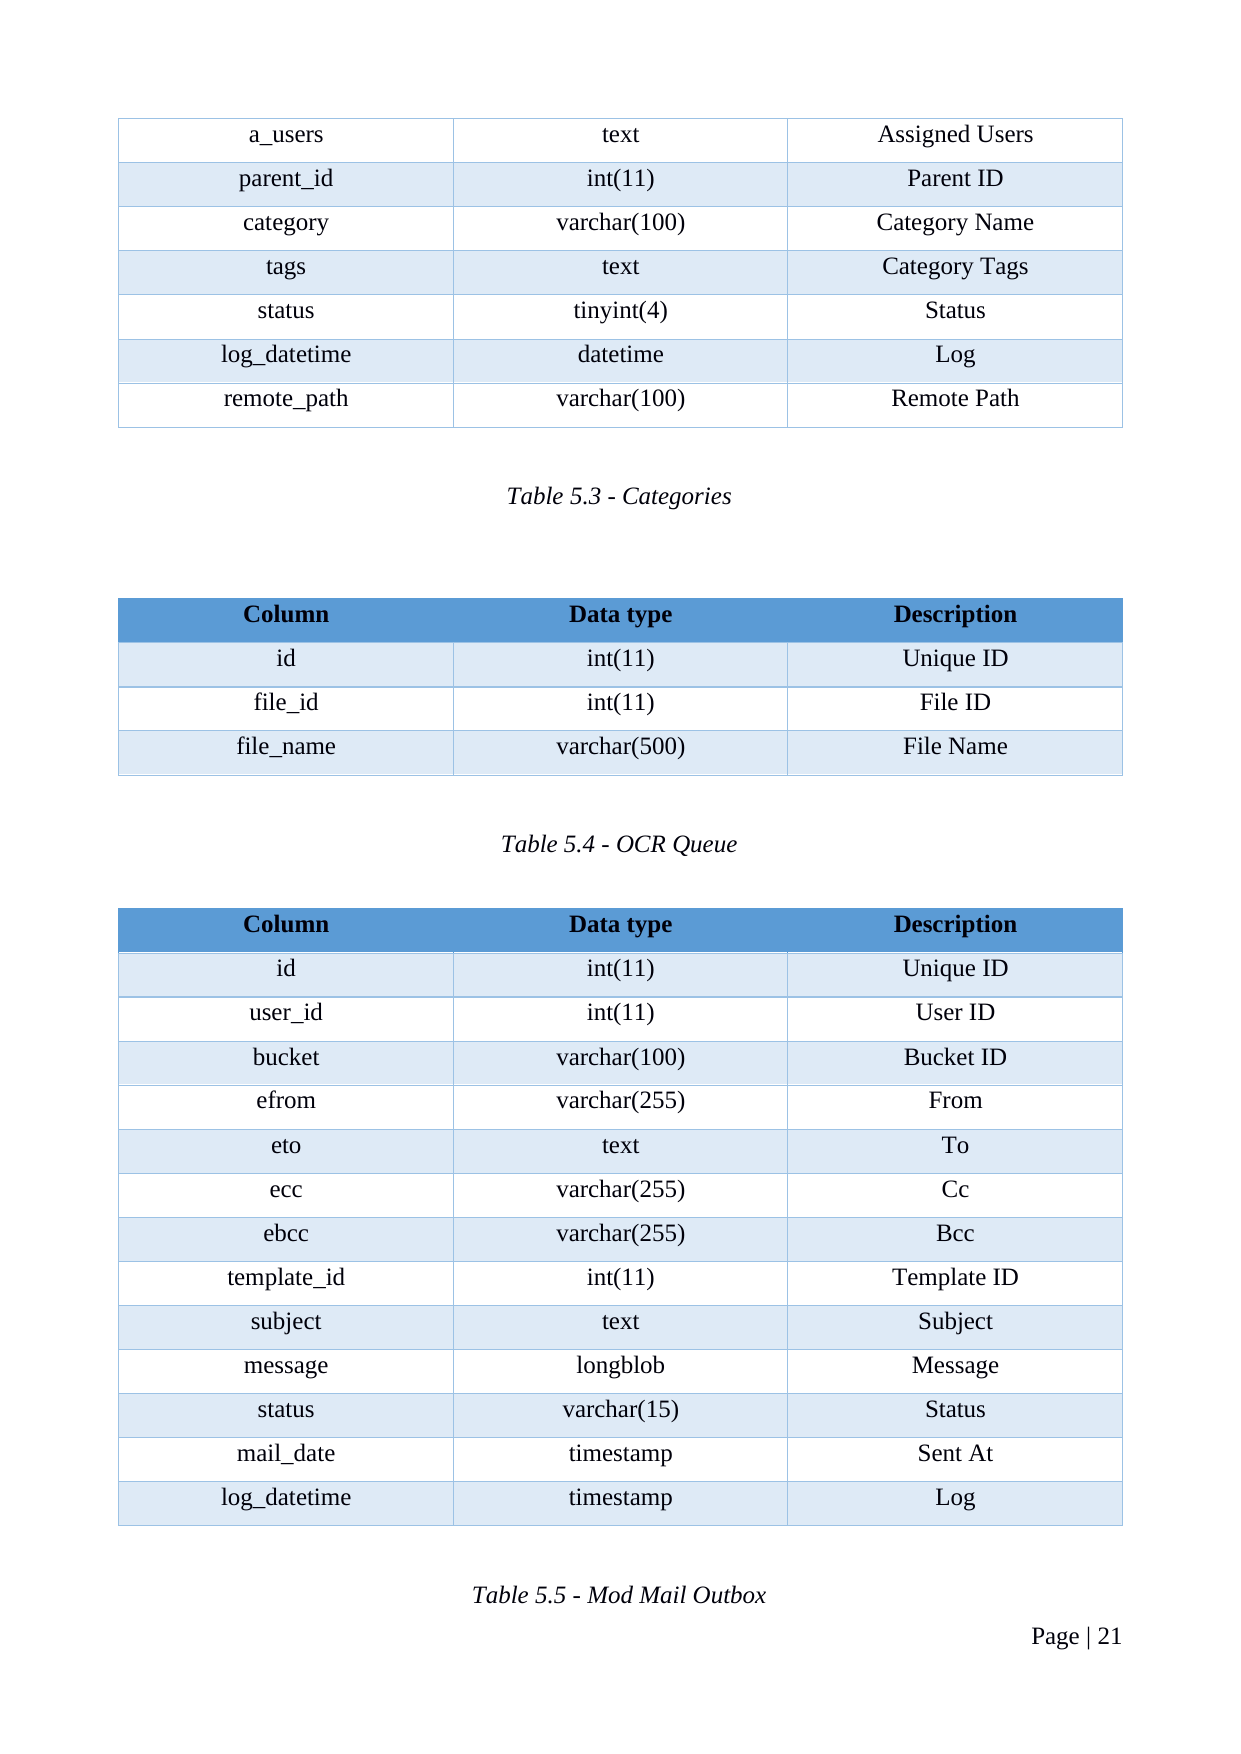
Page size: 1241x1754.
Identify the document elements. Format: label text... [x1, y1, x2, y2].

table_cell message [119, 1350, 453, 1393]
table_cell id [119, 643, 453, 686]
table_cell text [454, 1306, 787, 1349]
table_cell efrom [119, 1086, 453, 1129]
table_cell From [788, 1086, 1122, 1129]
table_cell text [454, 1130, 787, 1173]
table_cell int(11) [454, 643, 787, 686]
table_cell timestamp [454, 1438, 787, 1481]
table_cell Category Name [788, 207, 1122, 250]
table_cell Unique ID [788, 643, 1122, 686]
table_cell ebcc [119, 1218, 453, 1261]
table_cell subject [119, 1306, 453, 1349]
table_cell varchar(100) [454, 1042, 787, 1084]
table_cell varchar(100) [454, 384, 787, 427]
table_cell text [454, 119, 787, 162]
table_cell int(11) [454, 163, 787, 206]
table_cell eto [119, 1130, 453, 1173]
table_cell varchar(255) [454, 1086, 787, 1129]
table_cell file_id [119, 688, 453, 730]
table_cell log_datetime [119, 340, 453, 382]
table_cell ecc [119, 1174, 453, 1217]
table_cell status [119, 1394, 453, 1437]
table_cell user_id [119, 998, 453, 1041]
table_header Description [788, 909, 1122, 952]
table_cell int(11) [454, 1262, 787, 1305]
table_cell Assigned Users [788, 119, 1122, 162]
table_cell Log [788, 1482, 1122, 1525]
table_cell Status [788, 295, 1122, 338]
table_header Description [788, 599, 1122, 642]
table_header Data type [454, 909, 787, 952]
table_header Data type [454, 599, 787, 642]
table_cell Sent At [788, 1438, 1122, 1481]
table_cell a_users [119, 119, 453, 162]
table_cell Unique ID [788, 954, 1122, 996]
table_header Column [119, 909, 453, 952]
table_cell bucket [119, 1042, 453, 1084]
table_cell file_name [119, 731, 453, 774]
table_cell To [788, 1130, 1122, 1173]
table_cell status [119, 295, 453, 338]
table_cell Template ID [788, 1262, 1122, 1305]
table_cell varchar(255) [454, 1218, 787, 1261]
table_cell Status [788, 1394, 1122, 1437]
table_cell timestamp [454, 1482, 787, 1525]
table_cell File ID [788, 688, 1122, 730]
table_cell int(11) [454, 954, 787, 996]
table_cell template_id [119, 1262, 453, 1305]
table_cell Cc [788, 1174, 1122, 1217]
table_cell log_datetime [119, 1482, 453, 1525]
table_cell Category Tags [788, 251, 1122, 294]
table_cell Message [788, 1350, 1122, 1393]
table_cell int(11) [454, 998, 787, 1041]
table_cell id [119, 954, 453, 996]
table_cell varchar(100) [454, 207, 787, 250]
table_cell Bucket ID [788, 1042, 1122, 1084]
table_cell parent_id [119, 163, 453, 206]
table_cell longblob [454, 1350, 787, 1393]
table_cell Remote Path [788, 384, 1122, 427]
table_cell int(11) [454, 688, 787, 730]
table_cell Bcc [788, 1218, 1122, 1261]
table_cell mail_date [119, 1438, 453, 1481]
table_header Column [119, 599, 453, 642]
table_cell varchar(255) [454, 1174, 787, 1217]
table_cell Subject [788, 1306, 1122, 1349]
table_cell varchar(15) [454, 1394, 787, 1437]
table_cell text [454, 251, 787, 294]
table_cell User ID [788, 998, 1122, 1041]
table_cell File Name [788, 731, 1122, 774]
table_cell Parent ID [788, 163, 1122, 206]
table_cell Log [788, 340, 1122, 382]
table_cell varchar(500) [454, 731, 787, 774]
table_cell datetime [454, 340, 787, 382]
table_cell tinyint(4) [454, 295, 787, 338]
table_cell remote_path [119, 384, 453, 427]
table_cell category [119, 207, 453, 250]
table_cell tags [119, 251, 453, 294]
